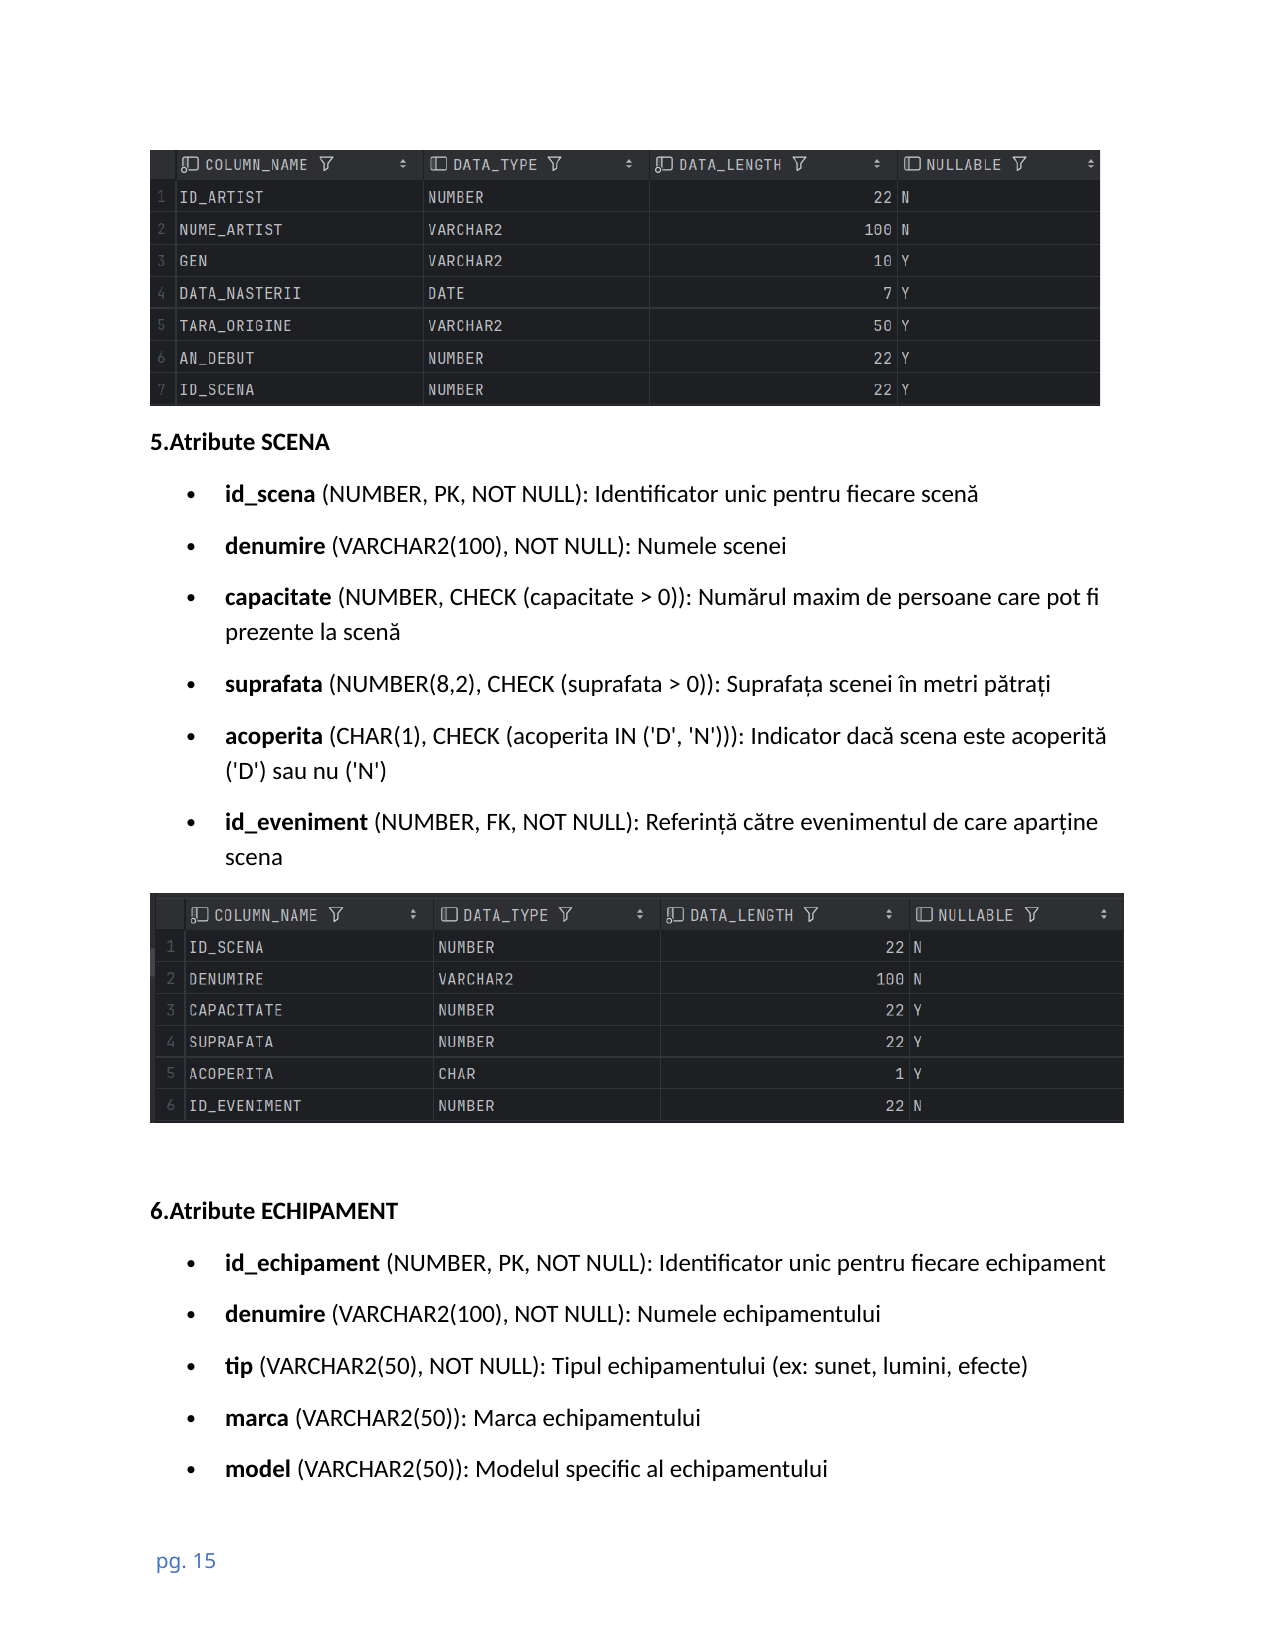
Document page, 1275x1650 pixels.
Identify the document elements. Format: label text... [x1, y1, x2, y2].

text 5.Atribute SCENA [150, 426, 1125, 457]
list id_echipament (NUMBER, PK, NOT NULL): Identificator unic pentru fiecare echipament [187, 1247, 1125, 1277]
list id_scena (NUMBER, PK, NOT NULL): Identificator unic pentru fiecare scenă [187, 478, 1125, 509]
picture [150, 893, 1124, 1123]
picture [150, 150, 1100, 406]
list capacitate (NUMBER, CHECK (capacitate > 0)): Numărul maxim de persoane care pot fi prezente la scenă [187, 581, 1125, 647]
list id_eveniment (NUMBER, FK, NOT NULL): Referință către evenimentul de care aparține scena [187, 806, 1125, 872]
list model (VARCHAR2(50)): Modelul specific al echipamentului [187, 1454, 1125, 1484]
list acoperita (CHAR(1), CHECK (acoperita IN ('D', 'N'))): Indicator dacă scena este acoperită ('D') sau nu ('N') [187, 720, 1125, 785]
list marca (VARCHAR2(50)): Marca echipamentului [187, 1402, 1125, 1432]
list denumire (VARCHAR2(100), NOT NULL): Numele echipamentului [187, 1299, 1125, 1329]
list suprafata (NUMBER(8,2), CHECK (suprafata > 0)): Suprafața scenei în metri pătrați [187, 668, 1125, 699]
text 6.Atribute ECHIPAMENT [150, 1195, 1125, 1226]
list denumire (VARCHAR2(100), NOT NULL): Numele scenei [187, 530, 1125, 560]
list tip (VARCHAR2(50), NOT NULL): Tipul echipamentului (ex: sunet, lumini, efecte) [187, 1350, 1125, 1381]
